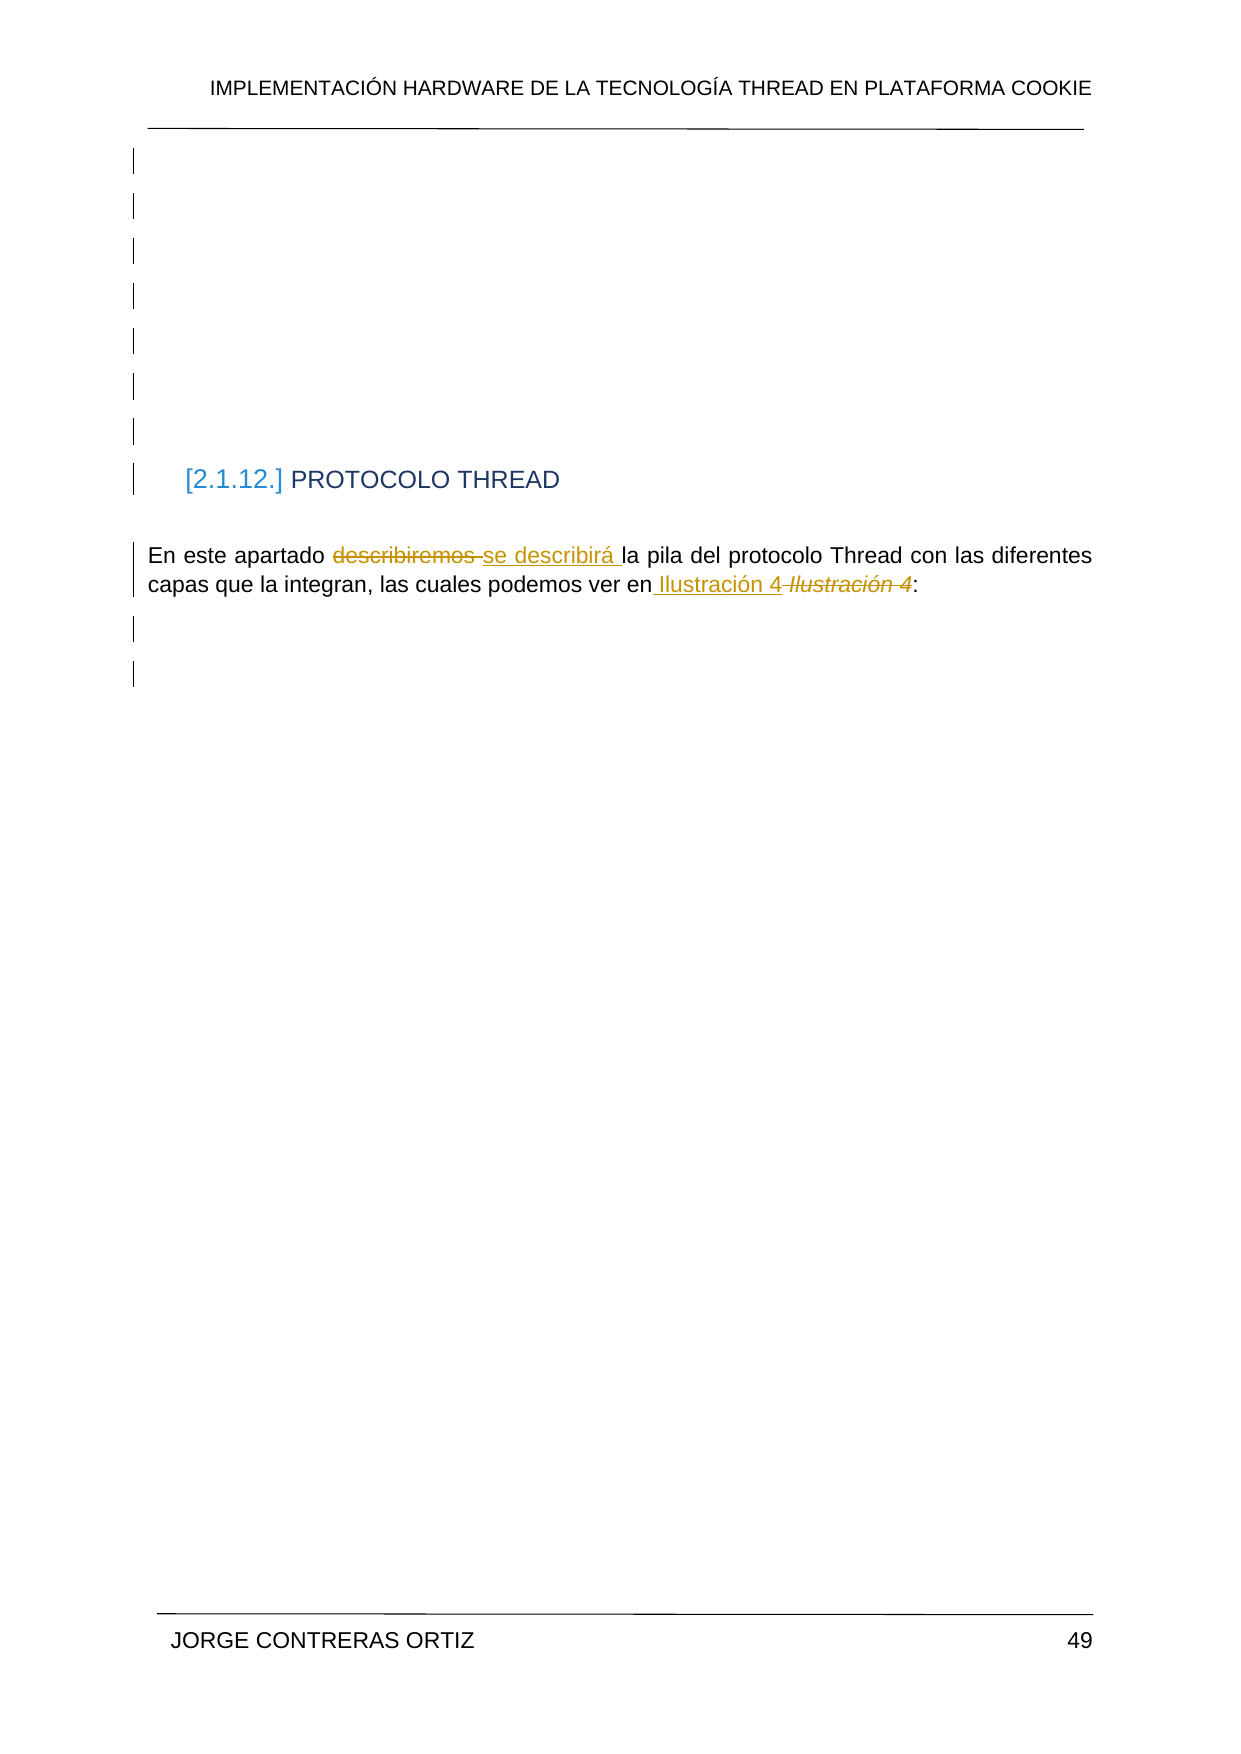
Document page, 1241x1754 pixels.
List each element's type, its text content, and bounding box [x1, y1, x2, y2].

subtitle PROTOCOLO THREAD [185, 463, 1092, 495]
text En este apartado la pila del protocolo Thread con las diferentes capas que la integran, las cuales podemos ver en: [148, 542, 1092, 597]
